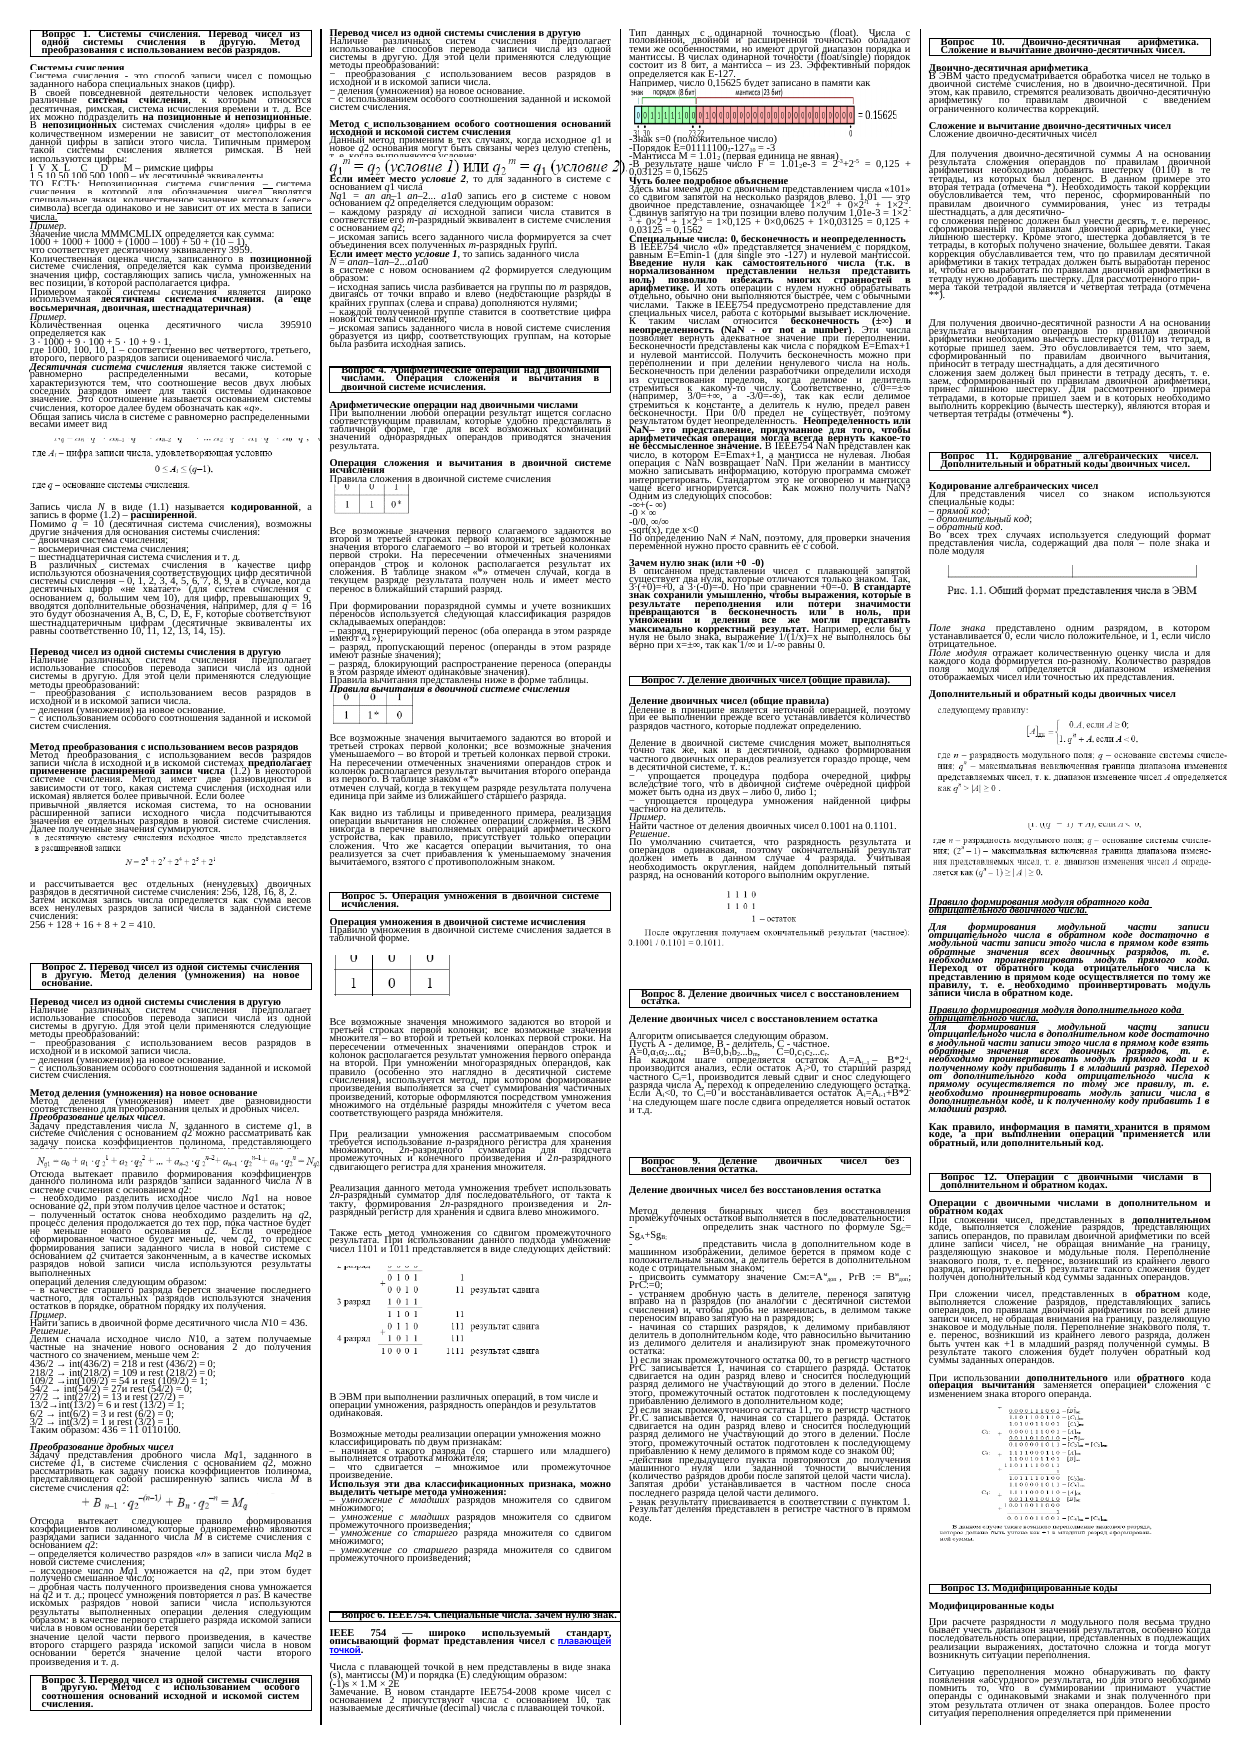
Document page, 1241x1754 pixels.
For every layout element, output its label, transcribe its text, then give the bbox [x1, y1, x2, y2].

picture [928, 823, 1220, 878]
picture [628, 87, 897, 137]
picture [329, 484, 416, 520]
text мера такой тетрадой является и четвертая тетрада (отмечена **). [929, 284, 1211, 301]
picture [329, 955, 460, 1007]
text – исходное число Mq1 умножается на q2, при этом будет получено смешанное число; [29, 1567, 312, 1584]
picture [29, 1493, 320, 1513]
text Правило формирования модуля дополнительного кода отрицательного числа. [929, 1007, 1211, 1024]
picture [928, 565, 1229, 613]
table_header Вопрос 9. Деление двоичных чисел без восстановления остатка. [630, 1158, 910, 1174]
table_header Вопрос 8. Деление двоичных чисел с восстановлением остатка. [630, 990, 910, 1007]
table_header Вопрос 12. Операции с двоичными числами в дополнительном и обратном кодах. [930, 1174, 1210, 1191]
text -В результате наше число F = 1.012e-3 = 2-3+2-5 = 0,125 + 0,03125 = 0,15625 [629, 161, 911, 177]
table_header Вопрос 2. Перевод чисел из одной системы счисления в другую. Метод деления (умножения) на новое основание. [31, 964, 311, 989]
text IEEE 754 — широко используемый стандарт, описывающий формат представления чисел с плавающей точкой. [329, 1630, 611, 1656]
text – разряд, генерирующий перенос (оба операнда в этом разряде имеют «1»); [329, 628, 611, 644]
table_header Вопрос 5. Операция умножения в двоичной системе исчисления. [330, 893, 610, 909]
text − упрощается процедура умножения найденной цифры частного на делитель. [629, 798, 911, 814]
picture [621, 157, 627, 178]
table_header Вопрос 3. Перевод чисел из одной системы счисления в другую. Метод с использованием особого соотношения оснований исходной и искомой систем счисления. [31, 1676, 311, 1710]
text − с использованием особого соотношения заданной и искомой систем счисления. [329, 96, 611, 112]
text Правило умножения в двоичной системе счисления задается в табличной форме. [329, 927, 611, 944]
text Для представления чисел со знаком используются специальные коды: [929, 491, 1211, 507]
text Операция сложения и вычитания в двоичной системе исчисления [329, 459, 611, 476]
text Операции с двоичными числами в дополнительном и обратном кодах [929, 1200, 1211, 1216]
picture [29, 1149, 320, 1172]
text – разряд, пропускающий перенос (операнды в этом разряде имеют разные значения); [329, 644, 611, 661]
picture [29, 835, 311, 872]
text Правило формирования модуля обратного кода отрицательного двоичного числа. [929, 899, 1211, 916]
picture [329, 693, 419, 727]
text − с использованием особого соотношения заданной и искомой систем счисления. [29, 715, 312, 732]
picture [928, 1407, 1166, 1542]
list определить знак частного по формуле SgC= SgA+SgB; [629, 1224, 911, 1241]
text – что сдвигается – множимое или промежуточное произведение. [329, 1464, 611, 1481]
picture [29, 438, 320, 491]
text в системе с новом основанием q2 формируется следующим образом: [329, 267, 611, 283]
text – умножение с младших разрядов множителя со сдвигом множимого; [329, 1497, 611, 1514]
text Количественная оценка десятичного числа 395910 определяется как [29, 322, 312, 338]
picture [329, 1266, 613, 1359]
text – умножение со старшего разряда множителя со сдвигом множимого; [329, 1530, 611, 1547]
text - присвоить сумматору значение См:=Амдоп , РгВ := Bмдoп; РгС:=0; [629, 1274, 911, 1291]
text Общая запись числа в системе с равномерно распределенными весами имеет вид [29, 413, 312, 430]
text − с использованием особого соотношения заданной и искомой систем счисления. [29, 1065, 312, 1081]
picture [928, 707, 1234, 794]
picture [329, 157, 620, 178]
picture [628, 888, 910, 950]
